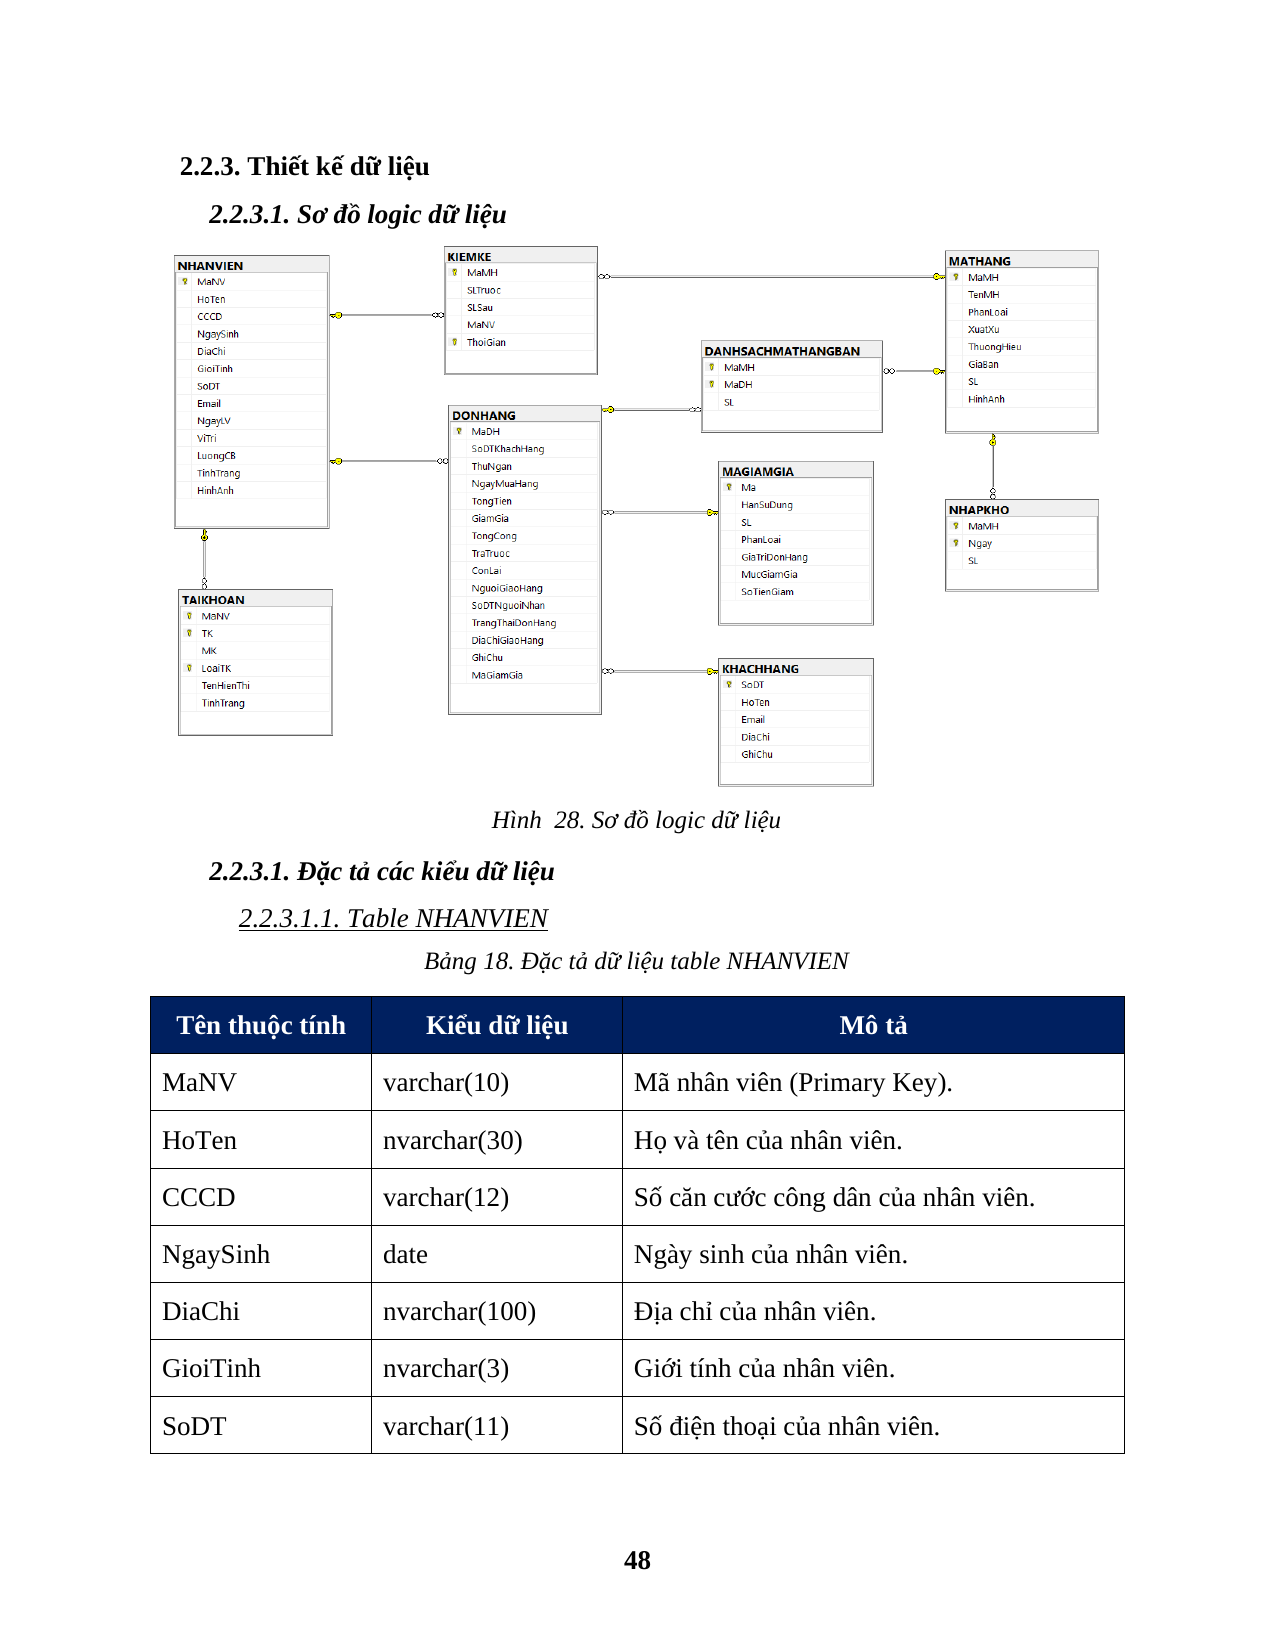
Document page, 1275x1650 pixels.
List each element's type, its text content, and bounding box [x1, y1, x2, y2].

table_cell date [372, 1226, 622, 1282]
picture [150, 241, 1125, 793]
text Bảng 18. Đặc tả dữ liệu table NHANVIEN [150, 946, 1125, 975]
table_header Kiểu dữ liệu [372, 997, 622, 1053]
table_cell Số điện thoại của nhân viên. [623, 1397, 1124, 1453]
table_cell Địa chỉ của nhân viên. [623, 1283, 1124, 1339]
table_cell GioiTinh [151, 1340, 371, 1396]
table_cell HoTen [151, 1111, 371, 1167]
text Hình 28. Sơ đồ logic dữ liệu [150, 805, 1125, 834]
table_cell Mã nhân viên (Primary Key). [623, 1054, 1124, 1110]
table_cell MaNV [151, 1054, 371, 1110]
table_cell Họ và tên của nhân viên. [623, 1111, 1124, 1167]
table_cell nvarchar(3) [372, 1340, 622, 1396]
table_cell nvarchar(30) [372, 1111, 622, 1167]
subtitle 2.2.3. Thiết kế dữ liệu [179, 150, 1125, 181]
table_header Mô tả [623, 997, 1124, 1053]
table_cell Ngày sinh của nhân viên. [623, 1226, 1124, 1282]
subtitle 2.2.3.1. Đặc tả các kiểu dữ liệu [209, 855, 1125, 886]
table_cell varchar(12) [372, 1169, 622, 1224]
table_cell CCCD [151, 1169, 371, 1224]
table_cell SoDT [151, 1397, 371, 1453]
subtitle 2.2.3.1. Sơ đồ logic dữ liệu [209, 198, 1125, 229]
subtitle 2.2.3.1.1. Table NHANVIEN [239, 903, 1125, 934]
table_cell NgaySinh [151, 1226, 371, 1282]
table_cell DiaChi [151, 1283, 371, 1339]
table_cell Số căn cước công dân của nhân viên. [623, 1169, 1124, 1224]
table_cell nvarchar(100) [372, 1283, 622, 1339]
table_cell Giới tính của nhân viên. [623, 1340, 1124, 1396]
table_header Tên thuộc tính [151, 997, 371, 1053]
table_cell varchar(11) [372, 1397, 622, 1453]
table_cell varchar(10) [372, 1054, 622, 1110]
